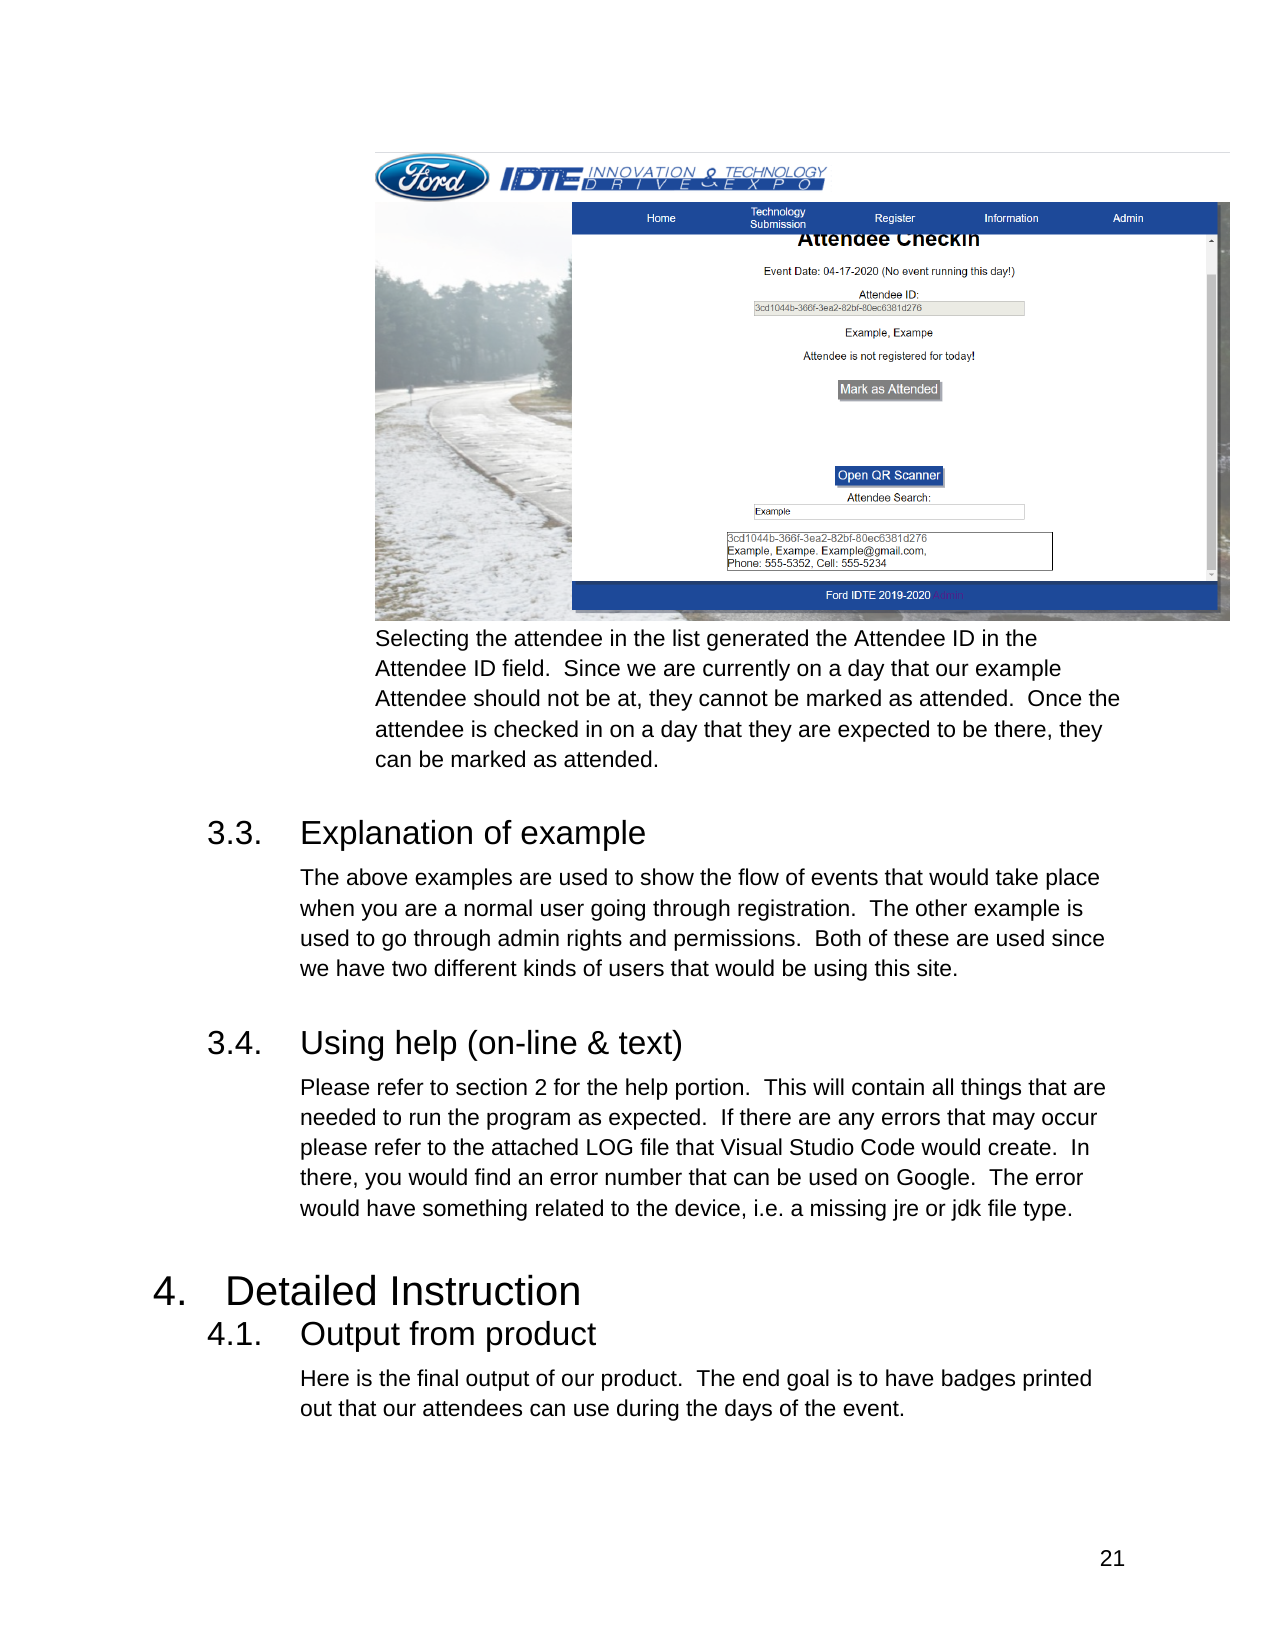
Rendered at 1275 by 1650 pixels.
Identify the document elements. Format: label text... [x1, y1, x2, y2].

subtitle Detailed Instruction [187, 1266, 1125, 1314]
subtitle Using help (on-line & text) [262, 1023, 1125, 1061]
subtitle Explanation of example [262, 813, 1125, 852]
subtitle Output from product [262, 1314, 1125, 1353]
text Please refer to section 2 for the help portion. This will contain all things that are needed to run the program as expected. If there are any errors that may occur please refer to the attached LOG file that Visual Studio Code would create. In there, you would find an error number that can be used on Google. The error would have something related to the device, i.e. a missing jre or jdk file type. [300, 1074, 1125, 1221]
text The above examples are used to show the flow of events that would take place when you are a normal user going through registration. The other example is used to go through admin rights and permissions. Both of these are used since we have two different kinds of users that would be using this site. [300, 864, 1125, 981]
picture [375, 150, 1230, 621]
text Here is the final output of our product. The end goal is to have badges printed out that our attendees can use during the days of the event. [300, 1365, 1125, 1422]
text Selecting the attendee in the list generated the Attendee ID in the Attendee ID field. Since we are currently on a day that our example Attendee should not be at, they cannot be marked as attended. Once the attendee is checked in on a day that they are expected to be there, they can be marked as attended. [375, 625, 1125, 772]
